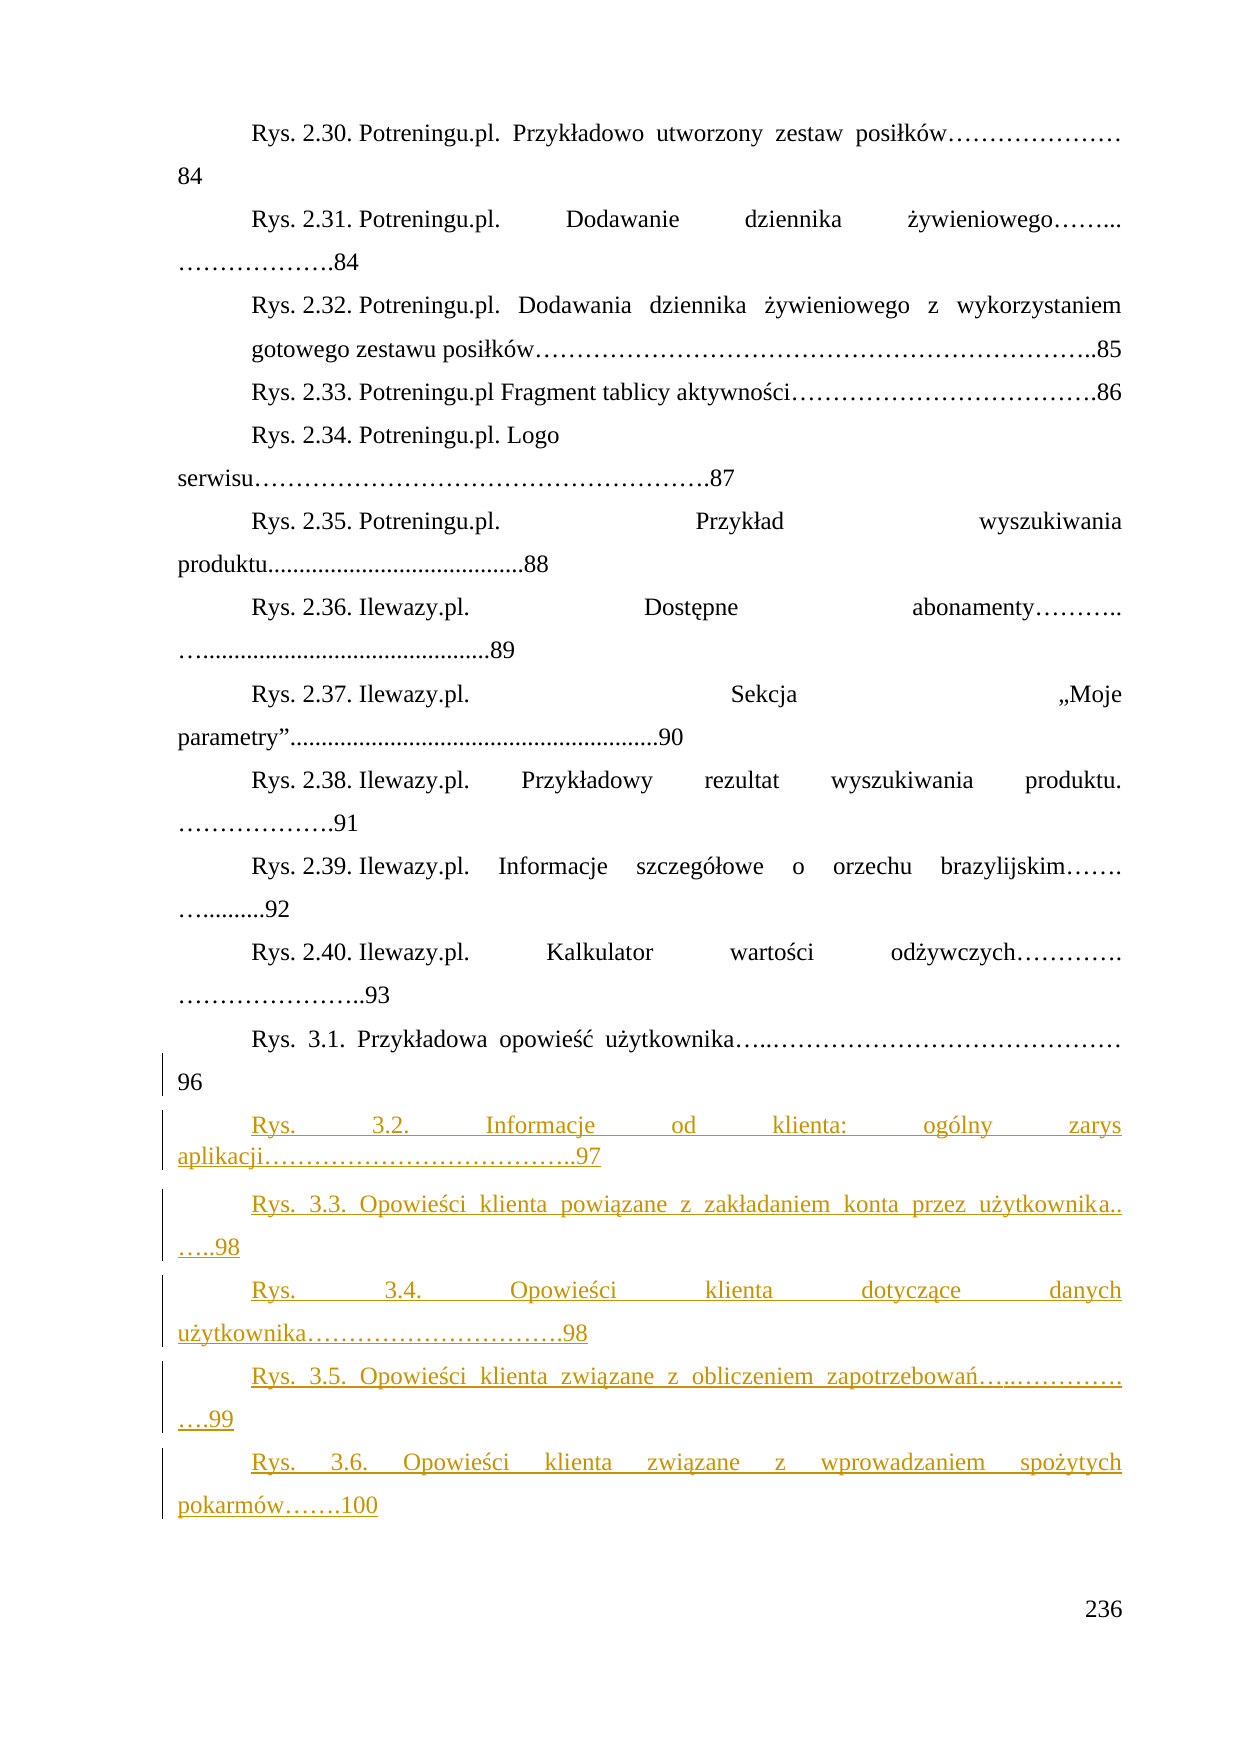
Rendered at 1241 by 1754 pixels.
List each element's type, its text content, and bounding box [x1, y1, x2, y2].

text Rys. 2.40. Ilewazy.pl. Kalkulator wartości odżywczych………….…………………..93 [177, 937, 1122, 1009]
text Rys. 2.36. Ilewazy.pl. Dostępne abonamenty………..…..............................................89 [177, 592, 1122, 664]
text Rys. 2.30. Potreningu.pl. Przykładowo utworzony zestaw posiłków…………………84 [177, 118, 1122, 190]
text Rys. 2.31. Potreningu.pl. Dodawanie dziennika żywieniowego……...……………….84 [177, 204, 1122, 276]
text Rys. 2.38. Ilewazy.pl. Przykładowy rezultat wyszukiwania produktu.……………….91 [177, 765, 1122, 837]
text Rys. 3.1. Przykładowa opowieść użytkownika…..……………………………………96 [177, 1024, 1122, 1096]
text Rys. 2.33. Potreningu.pl Fragment tablicy aktywności……………………………….86 [177, 377, 1122, 406]
text Rys. 2.32. Potreningu.pl. Dodawania dziennika żywieniowego z wykorzystaniem gotowego zestawu posiłków…………………………………………………………..85 [251, 291, 1122, 362]
text Rys. 2.35. Potreningu.pl. Przykład wyszukiwania produktu.........................................88 [177, 506, 1122, 578]
text Rys. 2.39. Ilewazy.pl. Informacje szczegółowe o orzechu brazylijskim…….…..........92 [177, 851, 1122, 923]
text Rys. 2.34. Potreningu.pl. Logo serwisu……………………………………………….87 [177, 420, 1122, 492]
text Rys. 2.37. Ilewazy.pl. Sekcja „Moje parametry”...........................................................90 [177, 679, 1122, 751]
